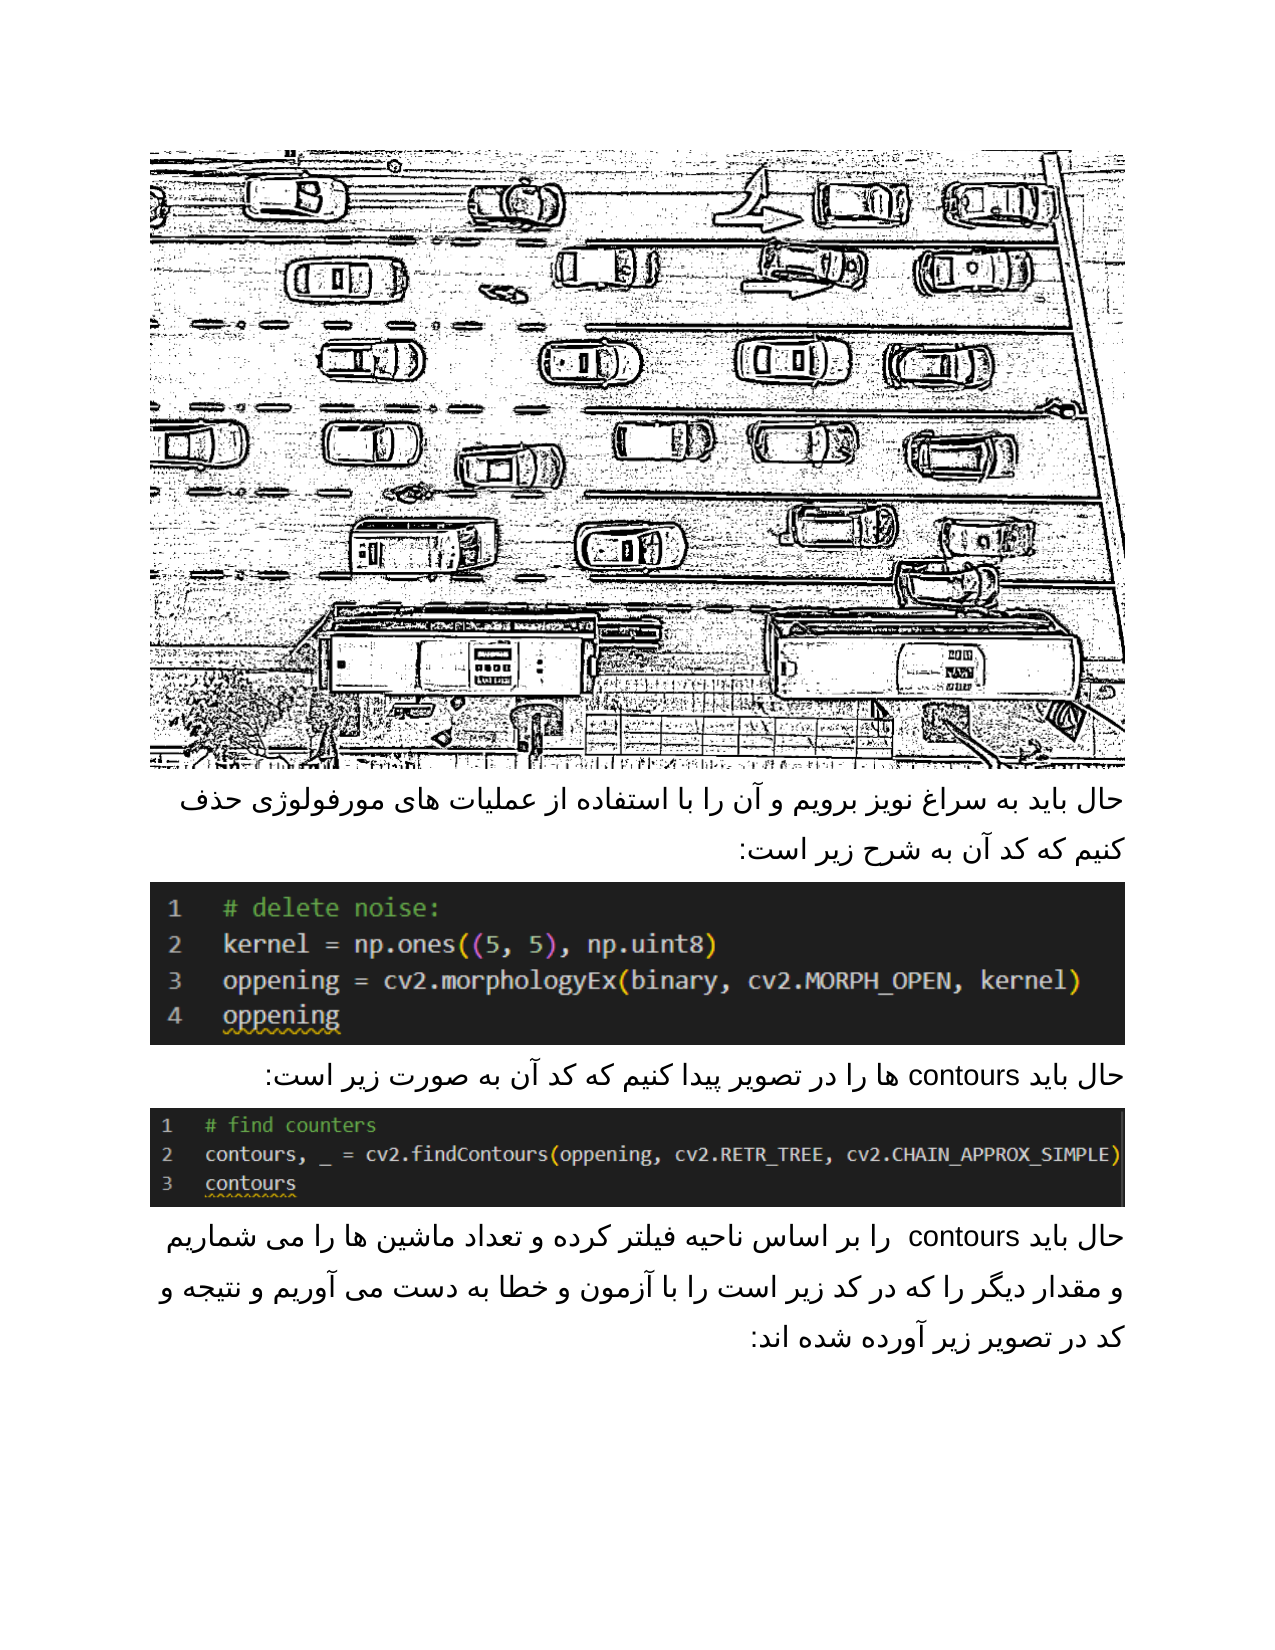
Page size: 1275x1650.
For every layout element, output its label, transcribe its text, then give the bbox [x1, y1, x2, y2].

picture [150, 882, 1125, 1045]
picture [150, 150, 1125, 769]
text حال باید contours ها را در تصویر پیدا کنیم که کد آن به صورت زیر است: [150, 1058, 1125, 1092]
text حال باید به سراغ نویز برویم و آن را با استفاده از عملیات های مورفولوژی حذف کنیم که کد آن به شرح زیر است: [150, 782, 1125, 866]
picture [150, 1108, 1125, 1207]
text حال باید contours را بر اساس ناحیه فیلتر کرده و تعداد ماشین ها را می شماریم و مقدار دیگر را که در کد زیر است را با آزمون و خطا به دست می آوریم و نتیجه و کد در تصویر زیر آورده شده اند: [150, 1219, 1125, 1354]
